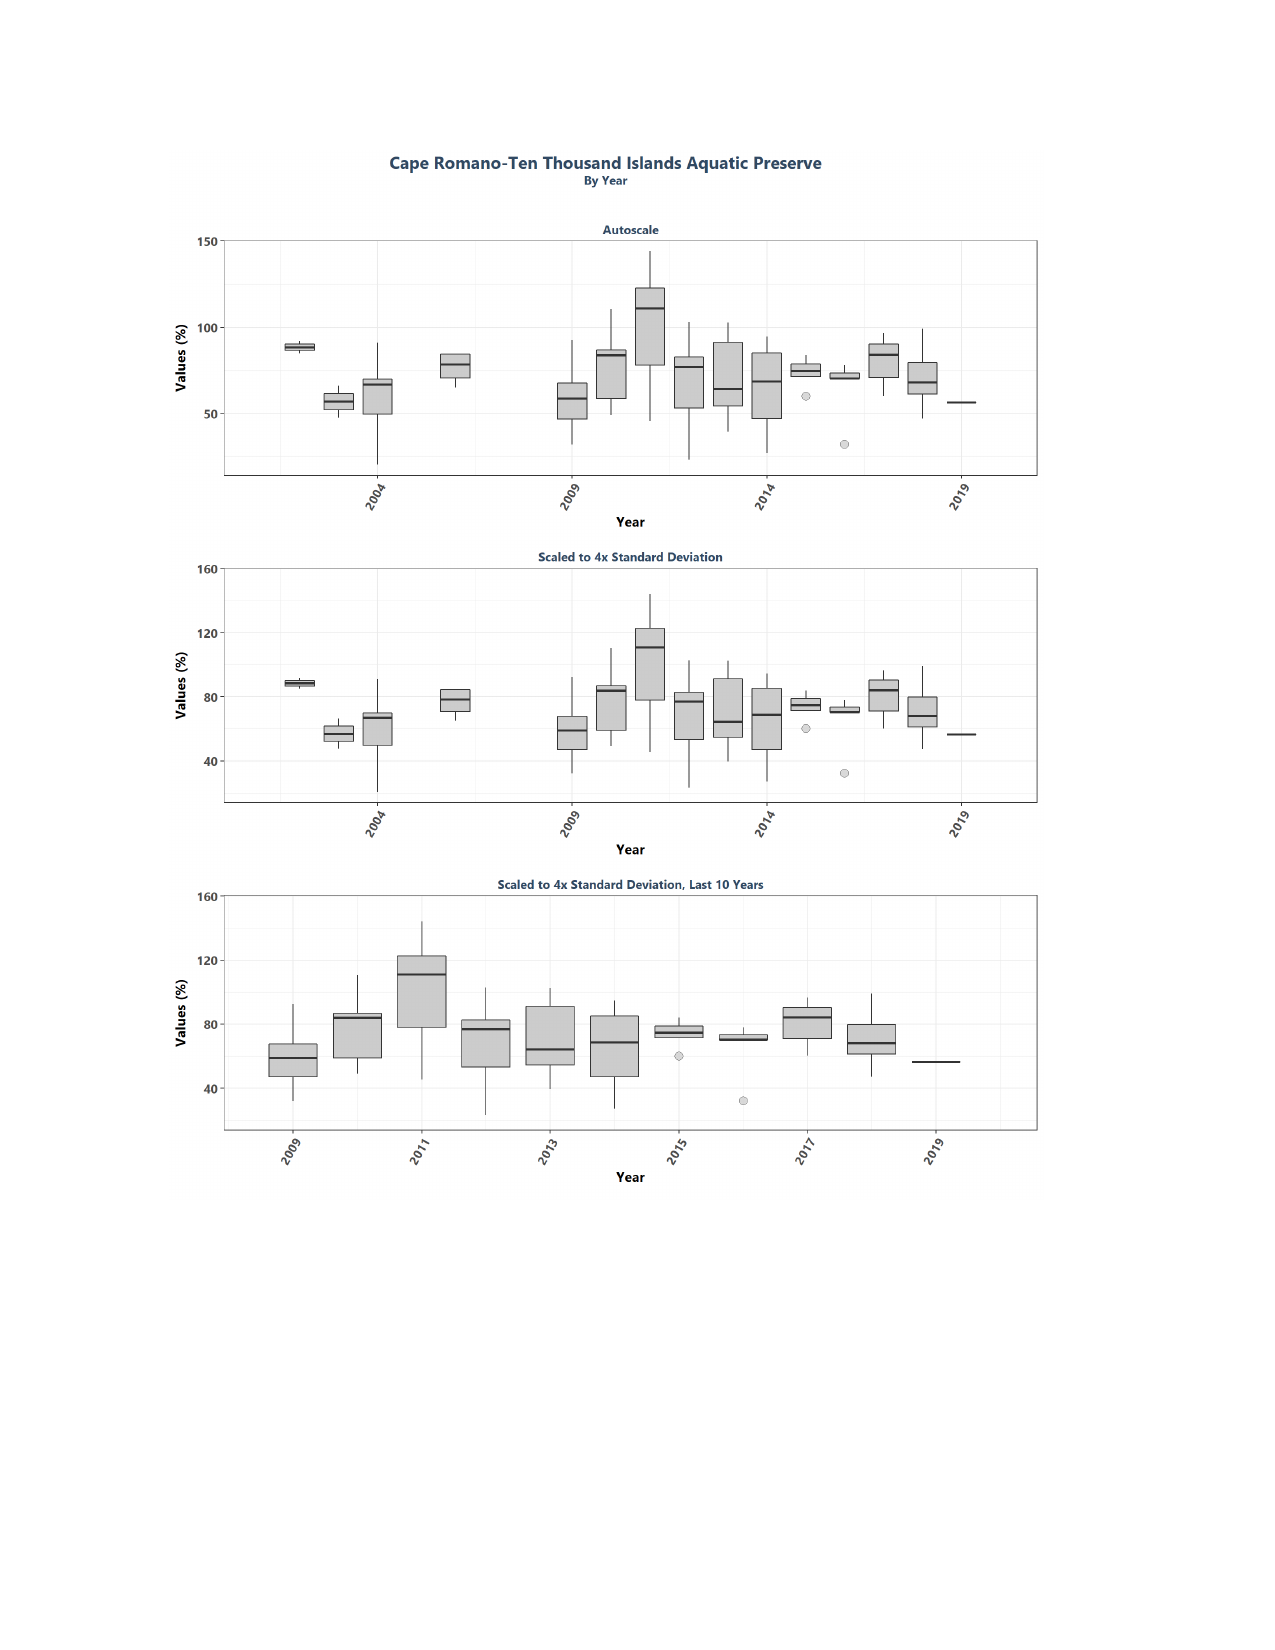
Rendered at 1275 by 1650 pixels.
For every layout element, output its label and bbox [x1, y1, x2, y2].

picture [168, 150, 1044, 1200]
